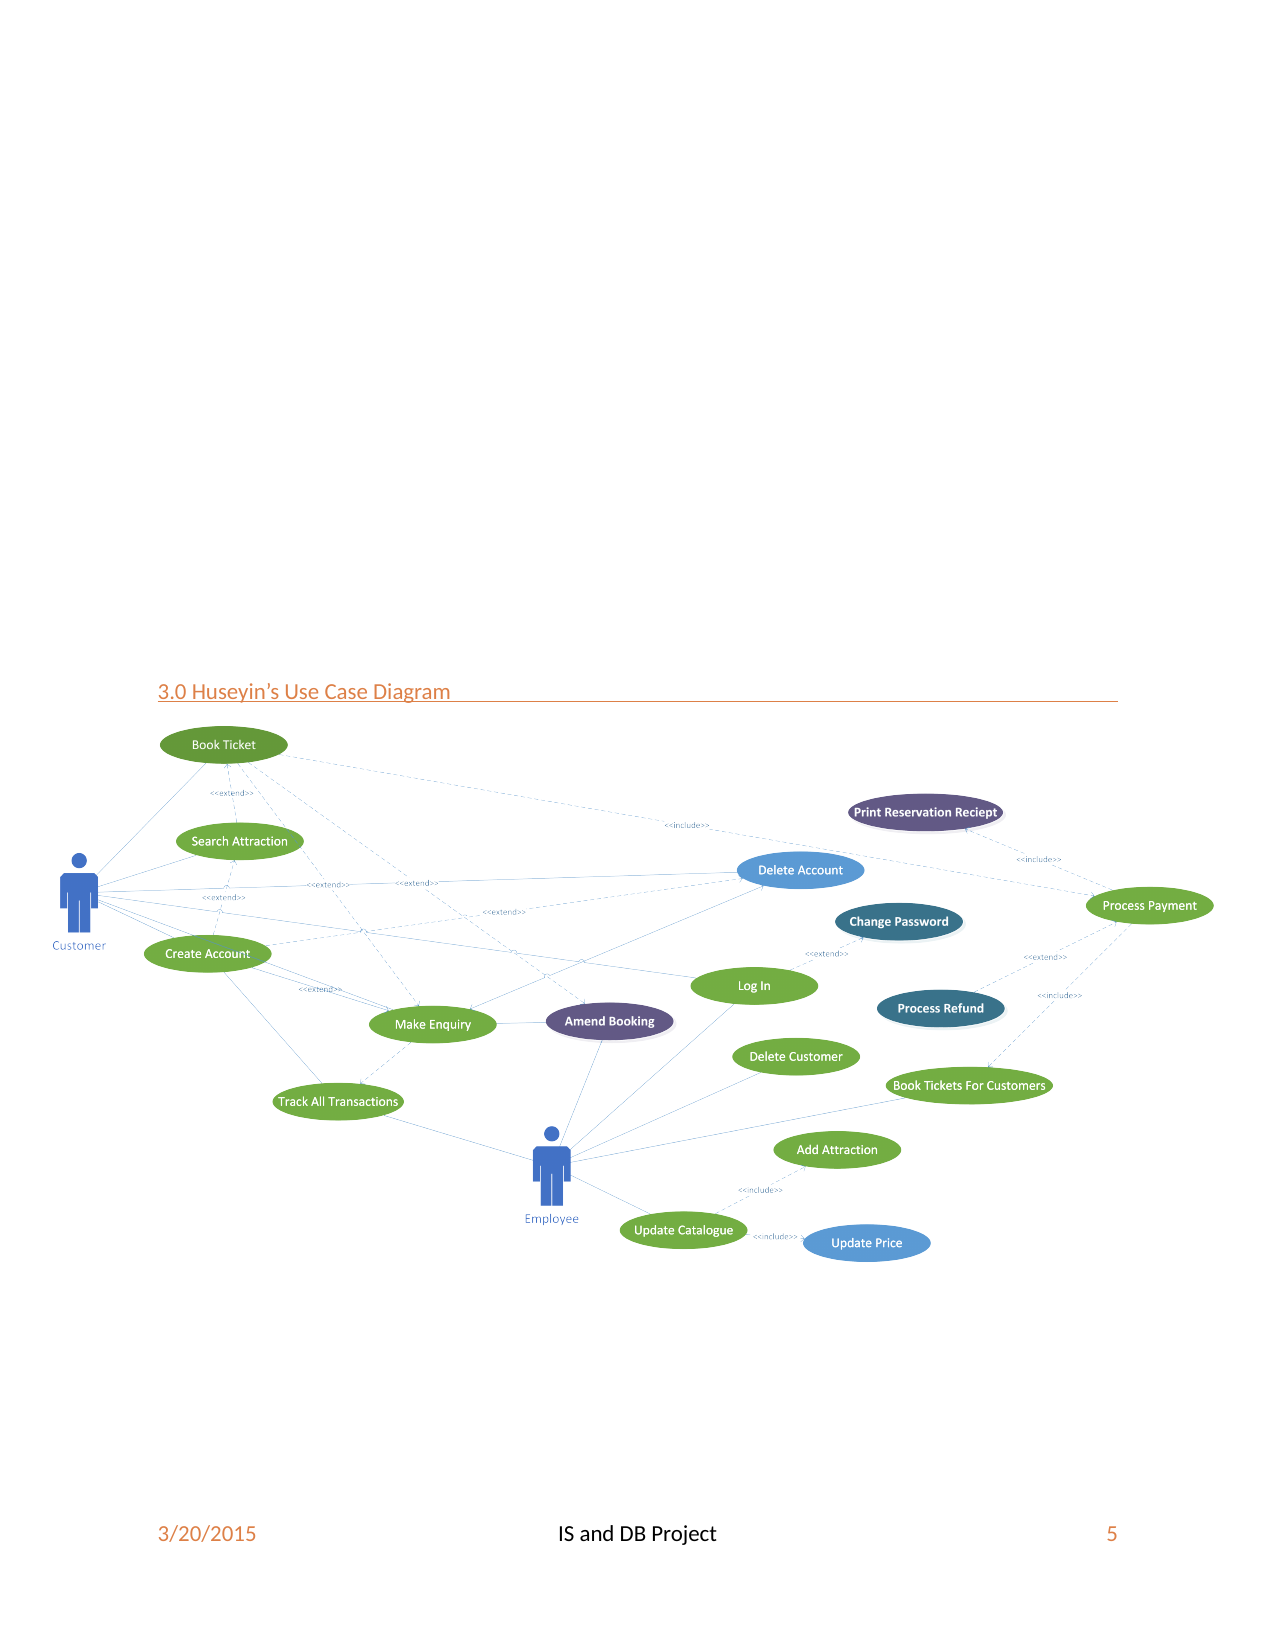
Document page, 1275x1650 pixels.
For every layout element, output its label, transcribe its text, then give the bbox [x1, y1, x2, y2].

picture [45, 725, 1215, 1263]
text 3.0 Huseyin’s Use Case Diagram [157, 677, 1117, 701]
